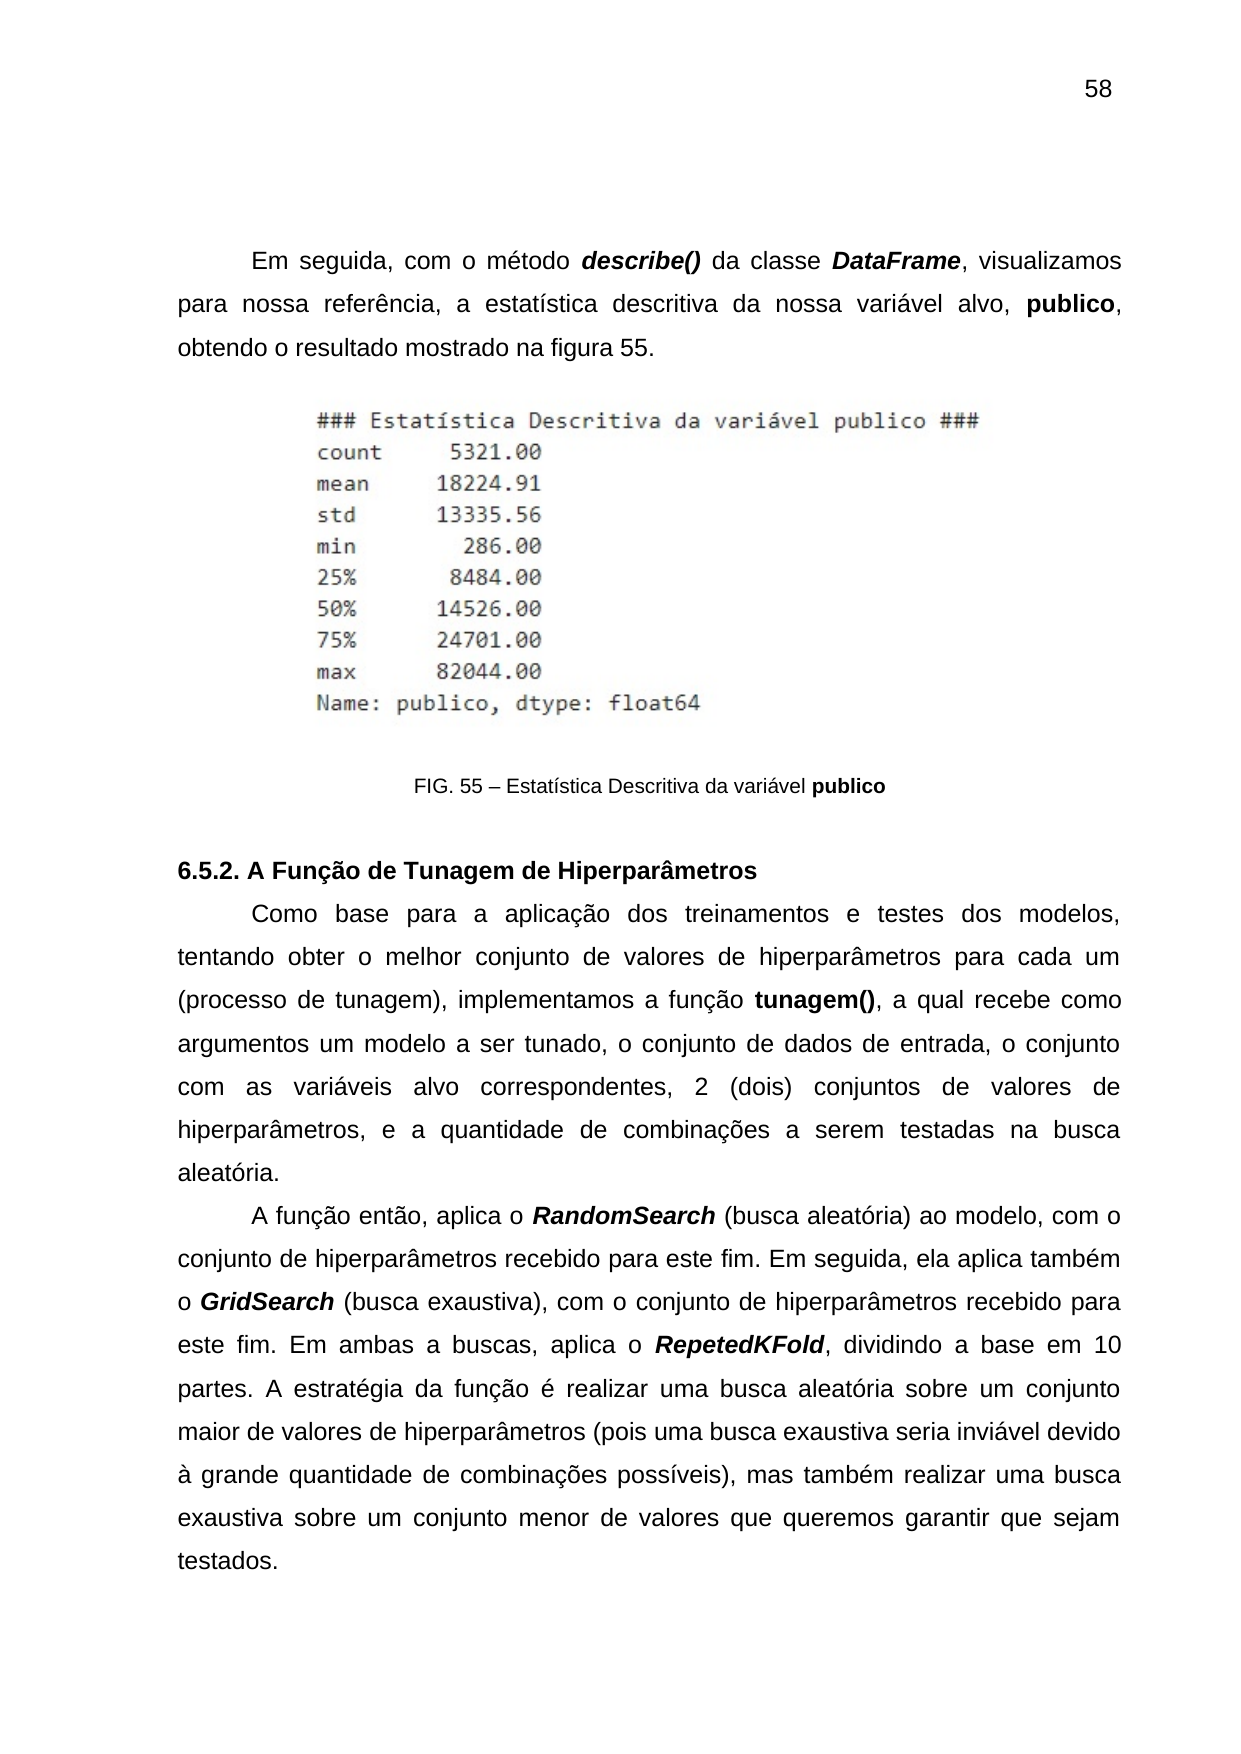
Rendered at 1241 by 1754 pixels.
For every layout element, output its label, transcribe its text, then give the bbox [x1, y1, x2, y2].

subtitle 6.5.2. A Função de Tunagem de Hiperparâmetros [177, 856, 1122, 885]
text FIG. 55 – Estatística Descritiva da variável publico [177, 770, 1122, 798]
text Em seguida, com o método describe() da classe DataFrame, visualizamos para nossa referência, a estatística descritiva da nossa variável alvo, publico, obtendo o resultado mostrado na figura 55. [177, 246, 1122, 361]
text A função então, aplica o RandomSearch (busca aleatória) ao modelo, com o conjunto de hiperparâmetros recebido para este fim. Em seguida, ela aplica também o GridSearch (busca exaustiva), com o conjunto de hiperparâmetros recebido para este fim. Em ambas a buscas, aplica o RepetedKFold, dividindo a base em 10 partes. A estratégia da função é realizar uma busca aleatória sobre um conjunto maior de valores de hiperparâmetros (pois uma busca exaustiva seria inviável devido à grande quantidade de combinações possíveis), mas também realizar uma busca exaustiva sobre um conjunto menor de valores que queremos garantir que sejam testados. [177, 1201, 1122, 1575]
picture [266, 375, 1033, 756]
text Como base para a aplicação dos treinamentos e testes dos modelos, tentando obter o melhor conjunto de valores de hiperparâmetros para cada um (processo de tunagem), implementamos a função tunagem(), a qual recebe como argumentos um modelo a ser tunado, o conjunto de dados de entrada, o conjunto com as variáveis alvo correspondentes, 2 (dois) conjuntos de valores de hiperparâmetros, e a quantidade de combinações a serem testadas na busca aleatória. [177, 899, 1122, 1187]
